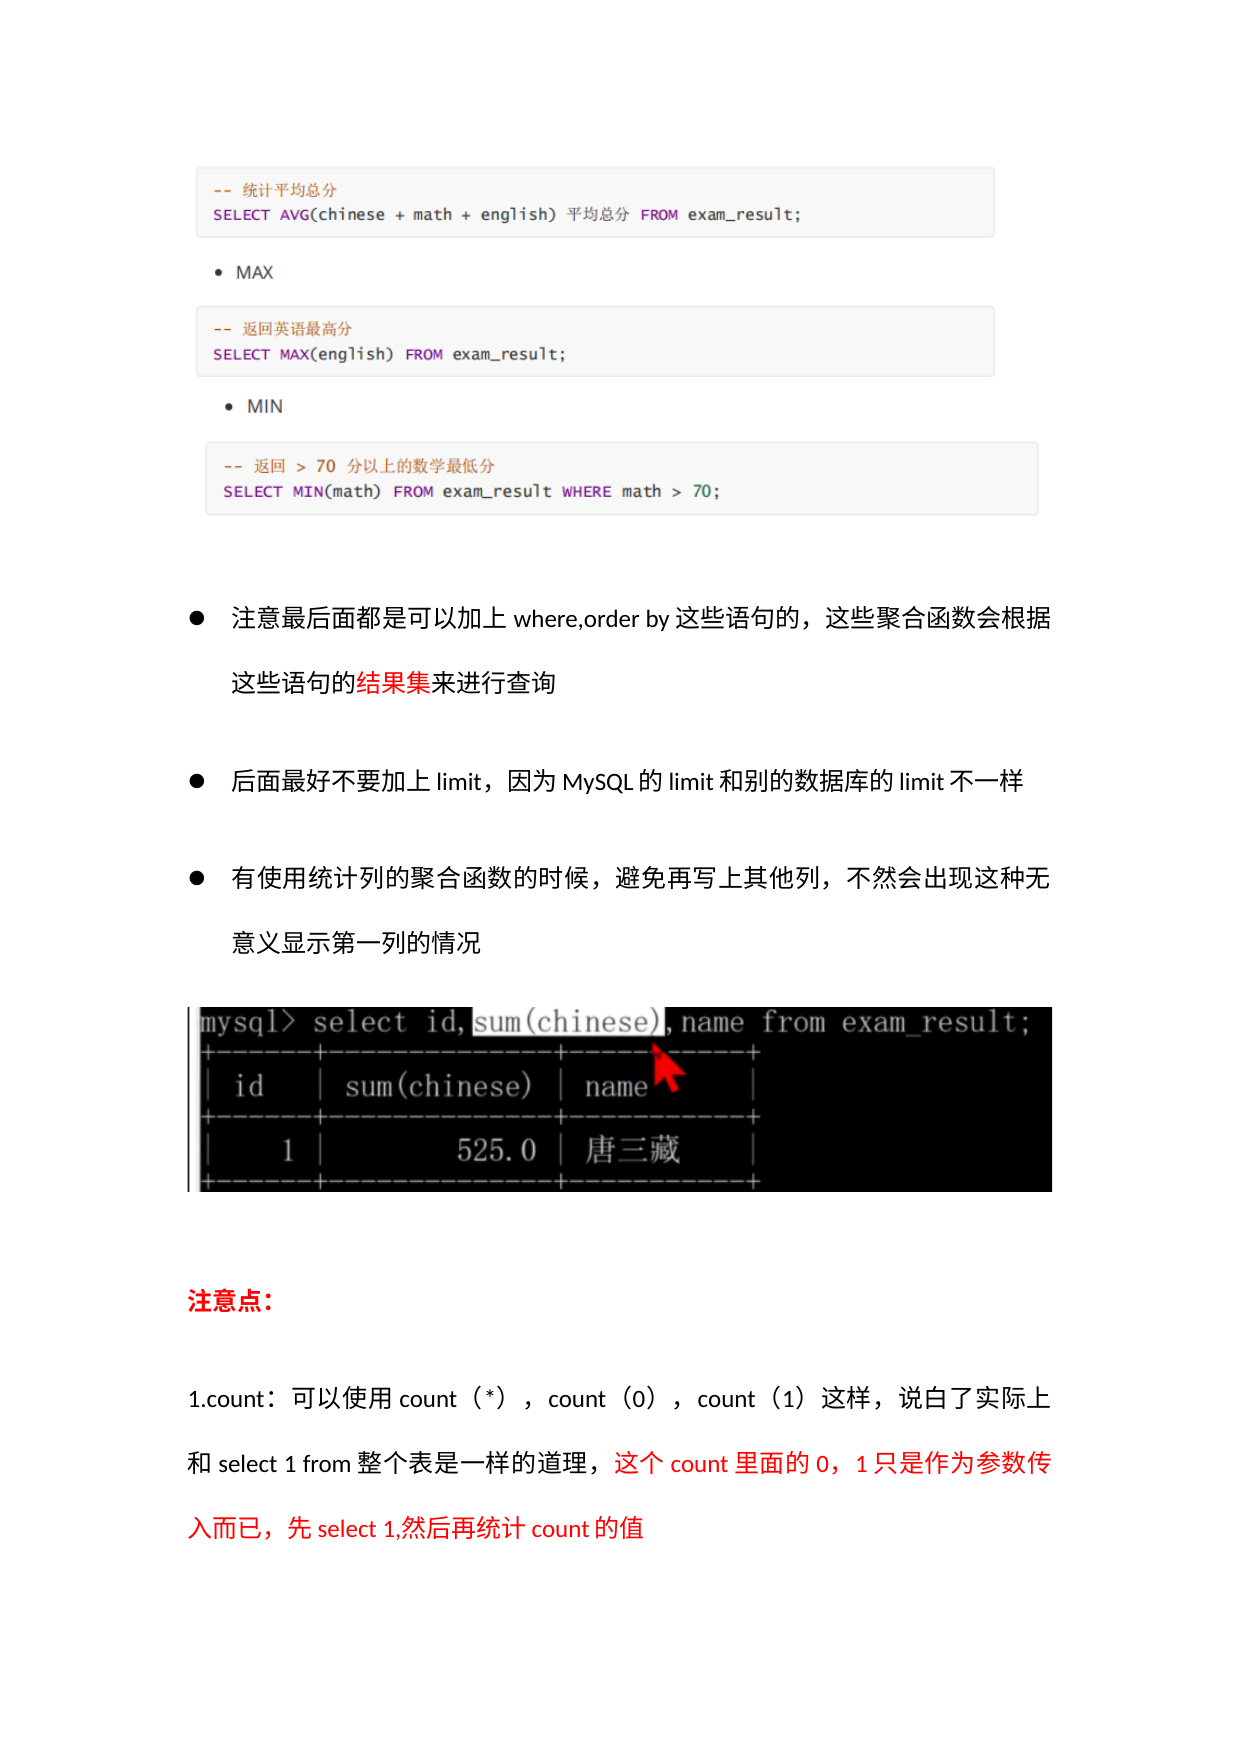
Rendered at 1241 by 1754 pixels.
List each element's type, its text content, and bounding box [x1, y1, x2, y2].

list 注意点： [187, 1267, 1053, 1332]
picture [187, 1007, 1053, 1192]
list 后面最好不要加上limit，因为MySQL的limit和别的数据库的limit不一样 [187, 747, 1053, 812]
list 1.count：可以使用count（*），count（0），count（1）这样，说白了实际上和select 1 from整个表是一样的道理，这个count里面的0，1只是作为参数传入而已，先select 1,然后再统计count的值 [187, 1364, 1053, 1559]
list 有使用统计列的聚合函数的时候，避免再写上其他列，不然会出现这种无意义显示第一列的情况 [187, 844, 1053, 974]
picture [187, 162, 1053, 531]
list 注意最后面都是可以加上where,order by这些语句的，这些聚合函数会根据这些语句的结果集来进行查询 [187, 584, 1053, 714]
